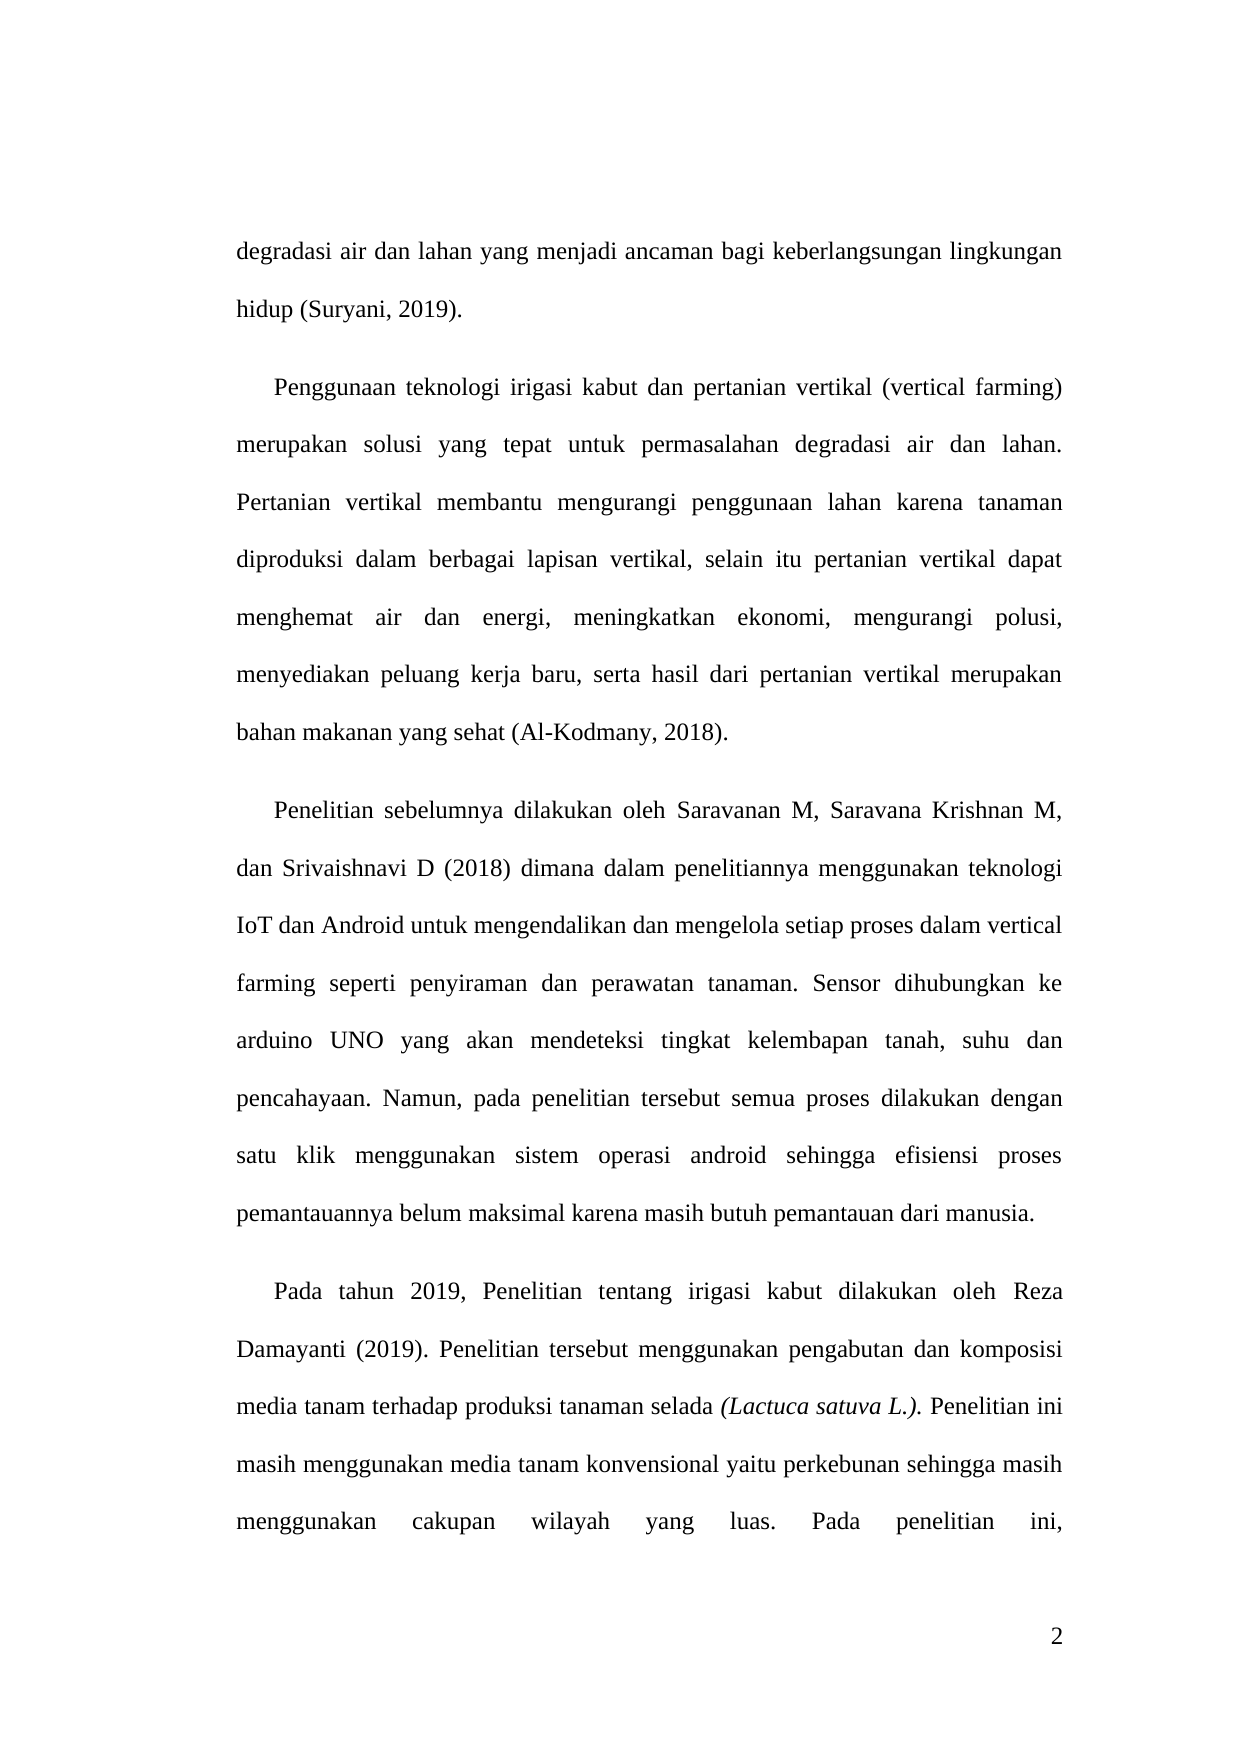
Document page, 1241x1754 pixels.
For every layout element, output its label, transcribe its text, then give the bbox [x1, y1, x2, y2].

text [236, 236, 1063, 322]
text Penelitian sebelumnya dilakukan oleh Saravanan M, Saravana Krishnan M, dan Srivaishnavi D (2018) dimana dalam penelitiannya menggunakan teknologi IoT dan Android untuk mengendalikan dan mengelola setiap proses dalam vertical farming seperti penyiraman dan perawatan tanaman. Sensor dihubungkan ke arduino UNO yang akan mendeteksi tingkat kelembapan tanah, suhu dan pencahayaan. Namun, pada penelitian tersebut semua proses dilakukan dengan satu klik menggunakan sistem operasi android sehingga efisiensi proses pemantauannya belum maksimal karena masih butuh pemantauan dari manusia. [236, 795, 1063, 1227]
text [236, 1276, 1063, 1535]
text Penggunaan teknologi irigasi kabut dan pertanian vertikal (vertical farming) merupakan solusi yang tepat untuk permasalahan degradasi air dan lahan. Pertanian vertikal membantu mengurangi penggunaan lahan karena tanaman diproduksi dalam berbagai lapisan vertikal, selain itu pertanian vertikal dapat menghemat air dan energi, meningkatkan ekonomi, mengurangi polusi, menyediakan peluang kerja baru, serta hasil dari pertanian vertikal merupakan bahan makanan yang sehat (Al-Kodmany, 2018). [236, 372, 1063, 746]
